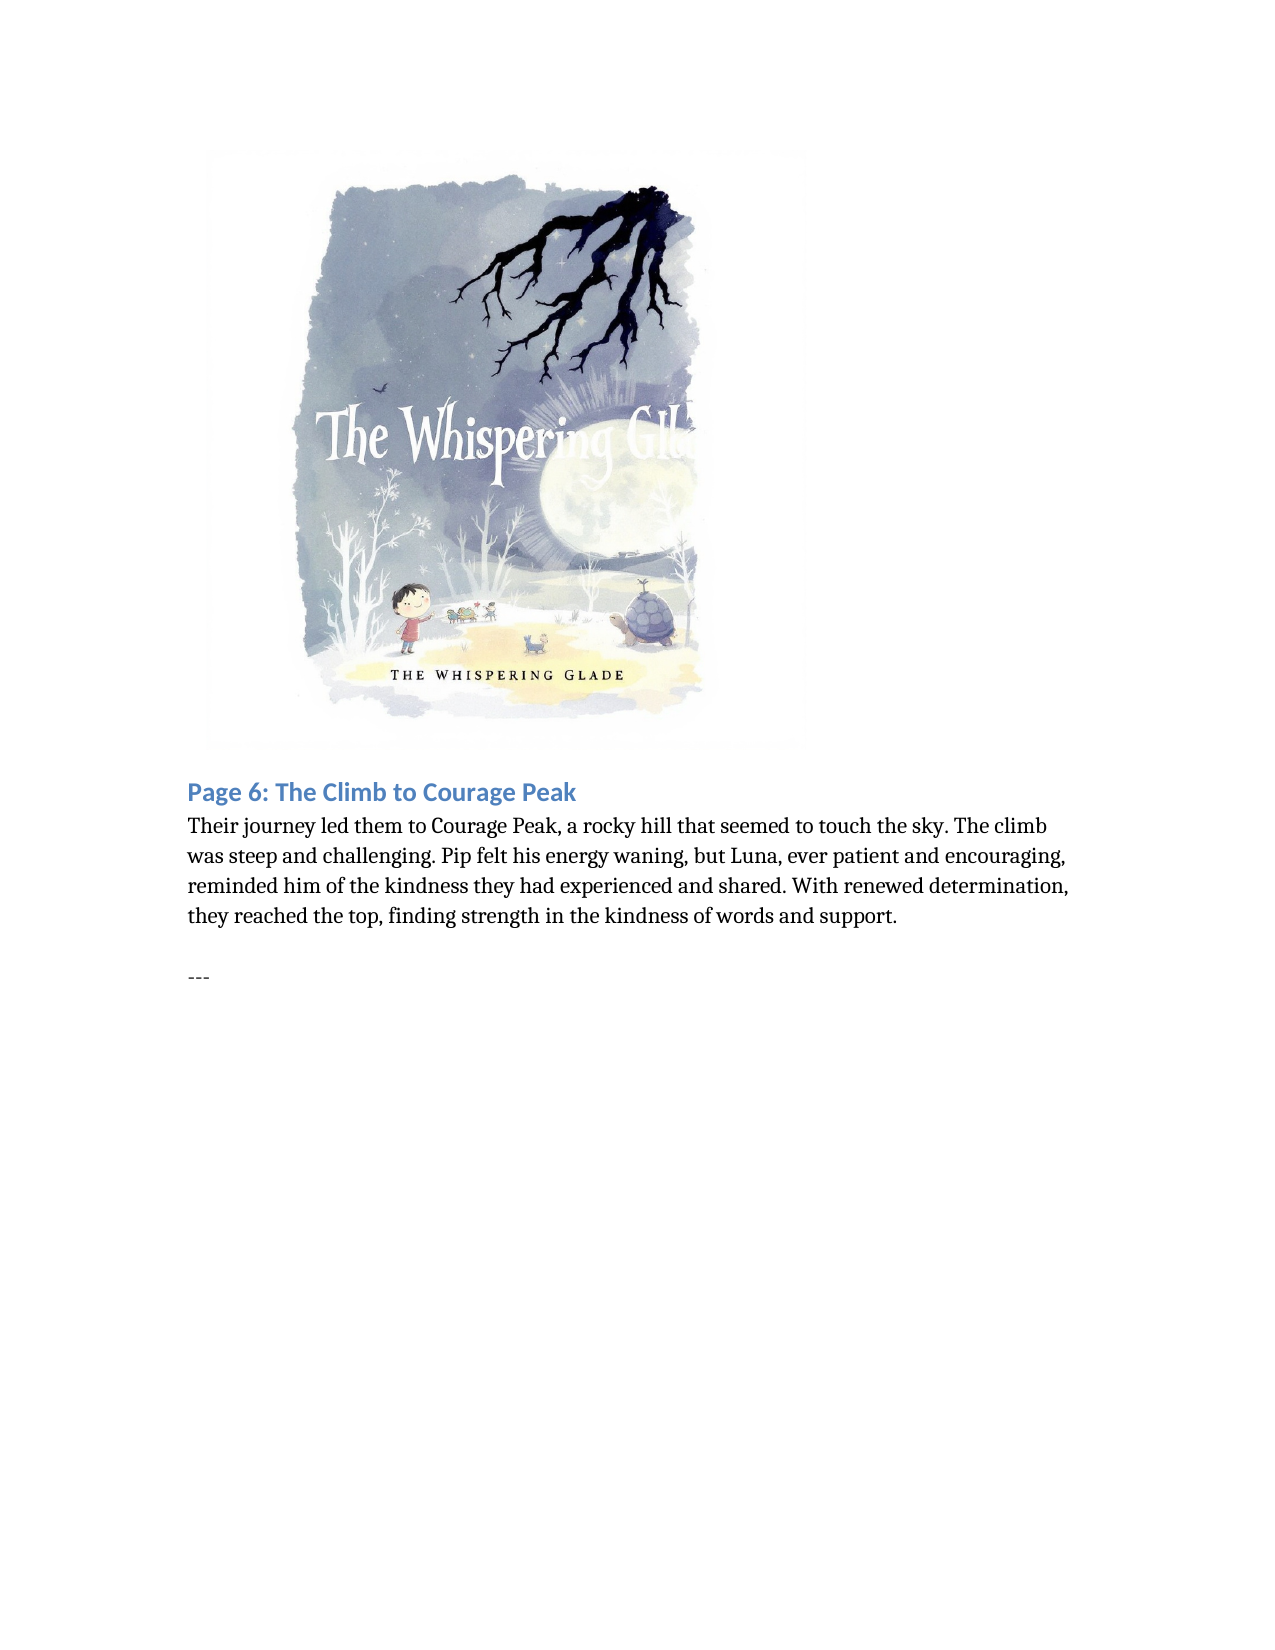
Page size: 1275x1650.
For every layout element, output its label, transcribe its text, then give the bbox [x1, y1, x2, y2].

text Their journey led them to Courage Peak, a rocky hill that seemed to touch the sky. The climb was steep and challenging. Pip felt his energy waning, but Luna, ever patient and encouraging, reminded him of the kindness they had experienced and shared. With renewed determination, they reached the top, finding strength in the kindness of words and support. --- [187, 813, 1087, 990]
picture [206, 150, 807, 750]
subtitle Page 6: The Climb to Courage Peak [187, 775, 1087, 808]
